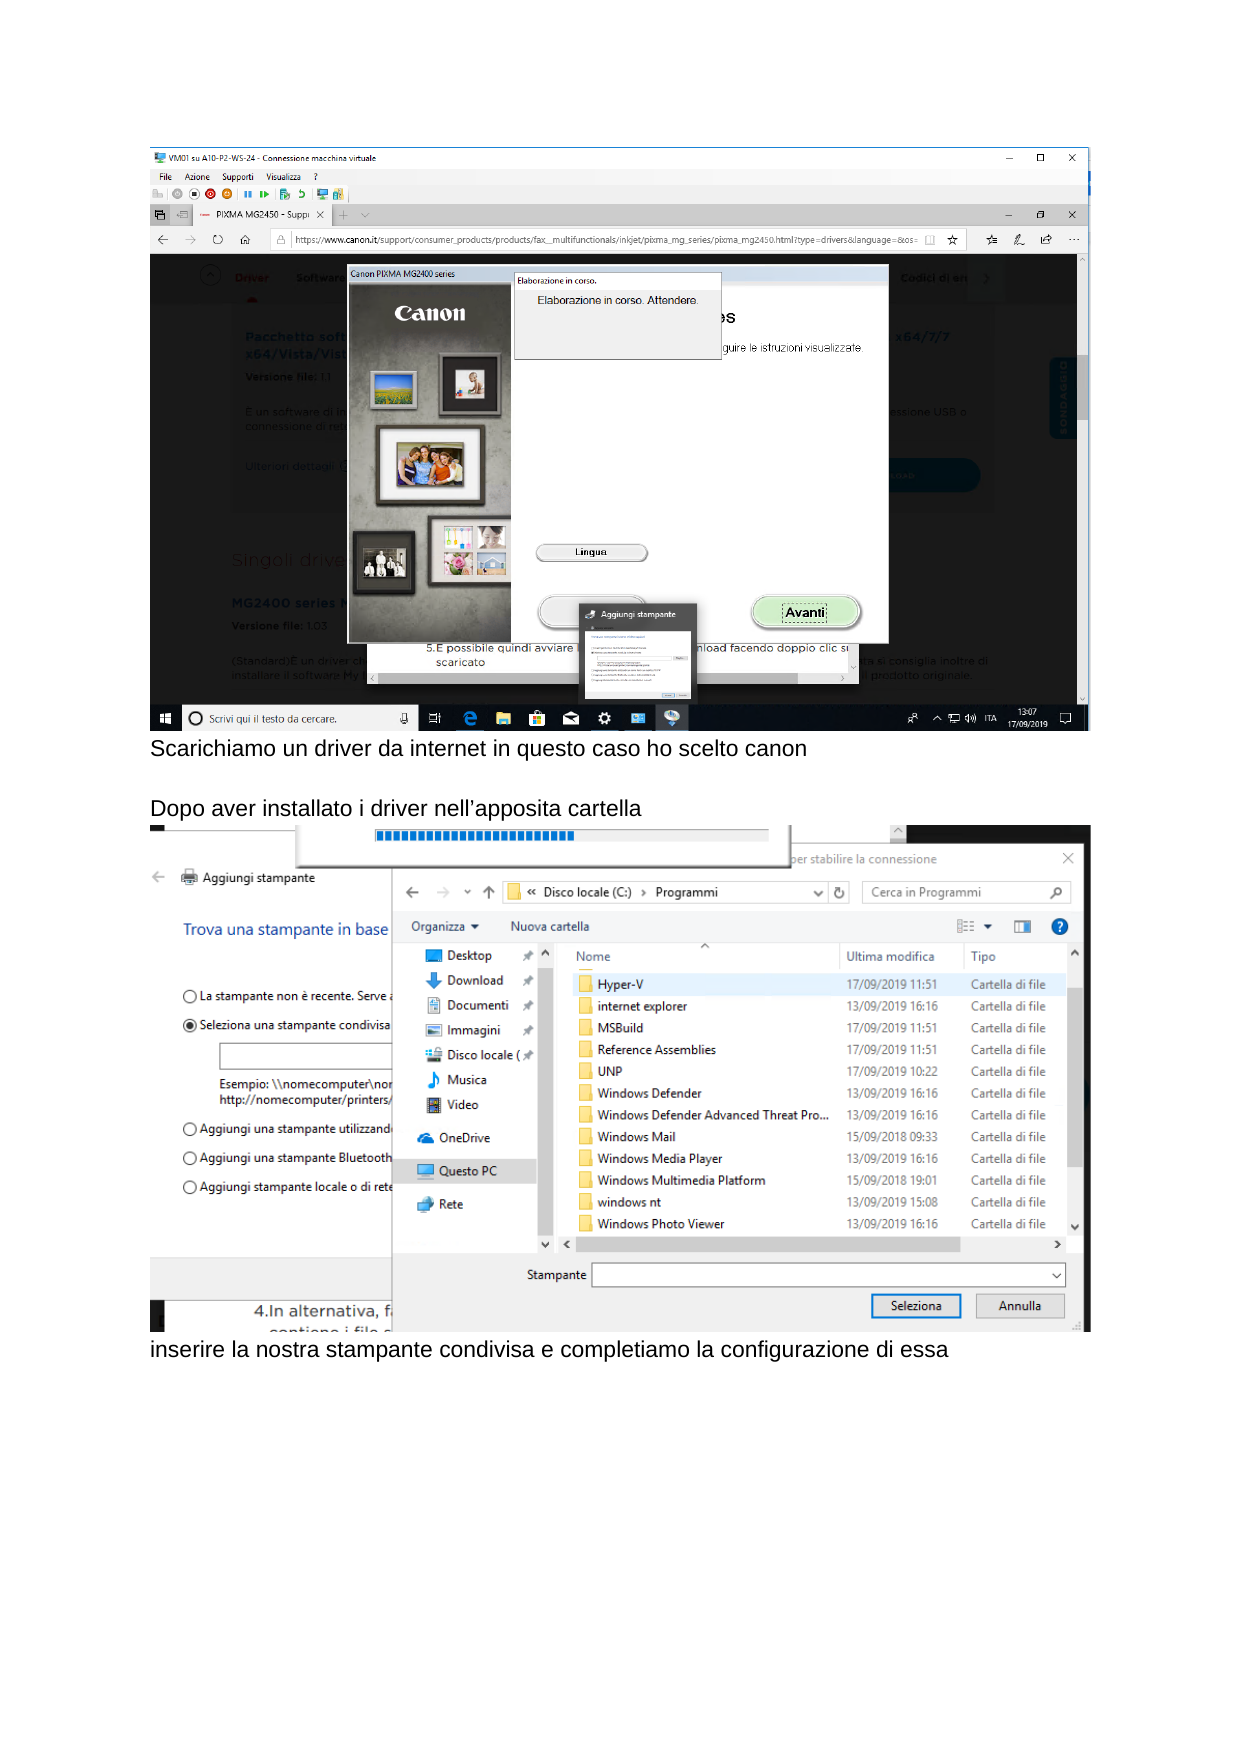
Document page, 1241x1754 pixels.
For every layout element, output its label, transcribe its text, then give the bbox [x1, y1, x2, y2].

picture [150, 147, 1091, 731]
text Dopo aver installato i driver nell’apposita cartella [150, 795, 1090, 822]
text inserire la nostra stampante condivisa e completiamo la configurazione di essa [150, 1336, 1090, 1362]
text Scarichiamo un driver da internet in questo caso ho scelto canon [150, 735, 1090, 761]
picture [150, 825, 1091, 1332]
